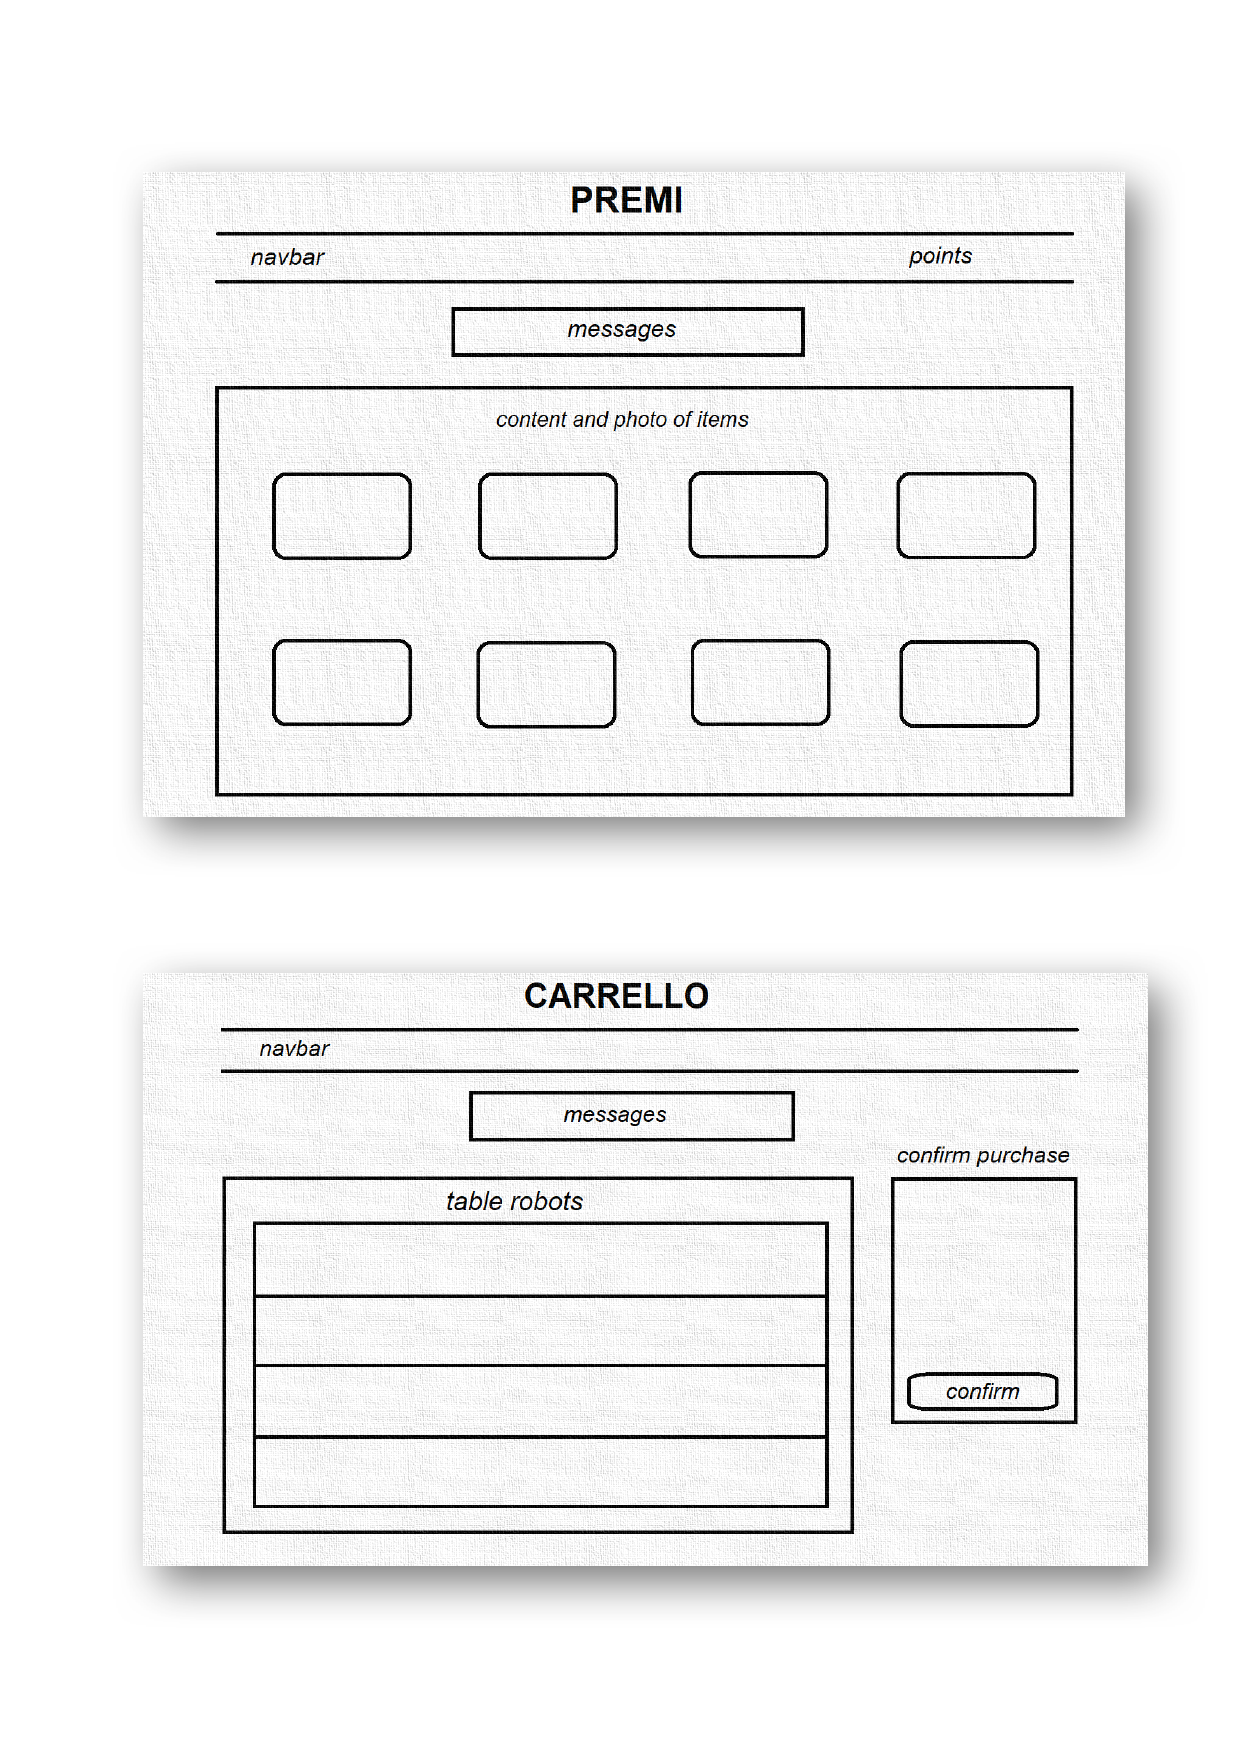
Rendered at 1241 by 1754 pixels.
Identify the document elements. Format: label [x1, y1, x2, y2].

picture [143, 973, 1148, 1566]
picture [143, 172, 1125, 817]
